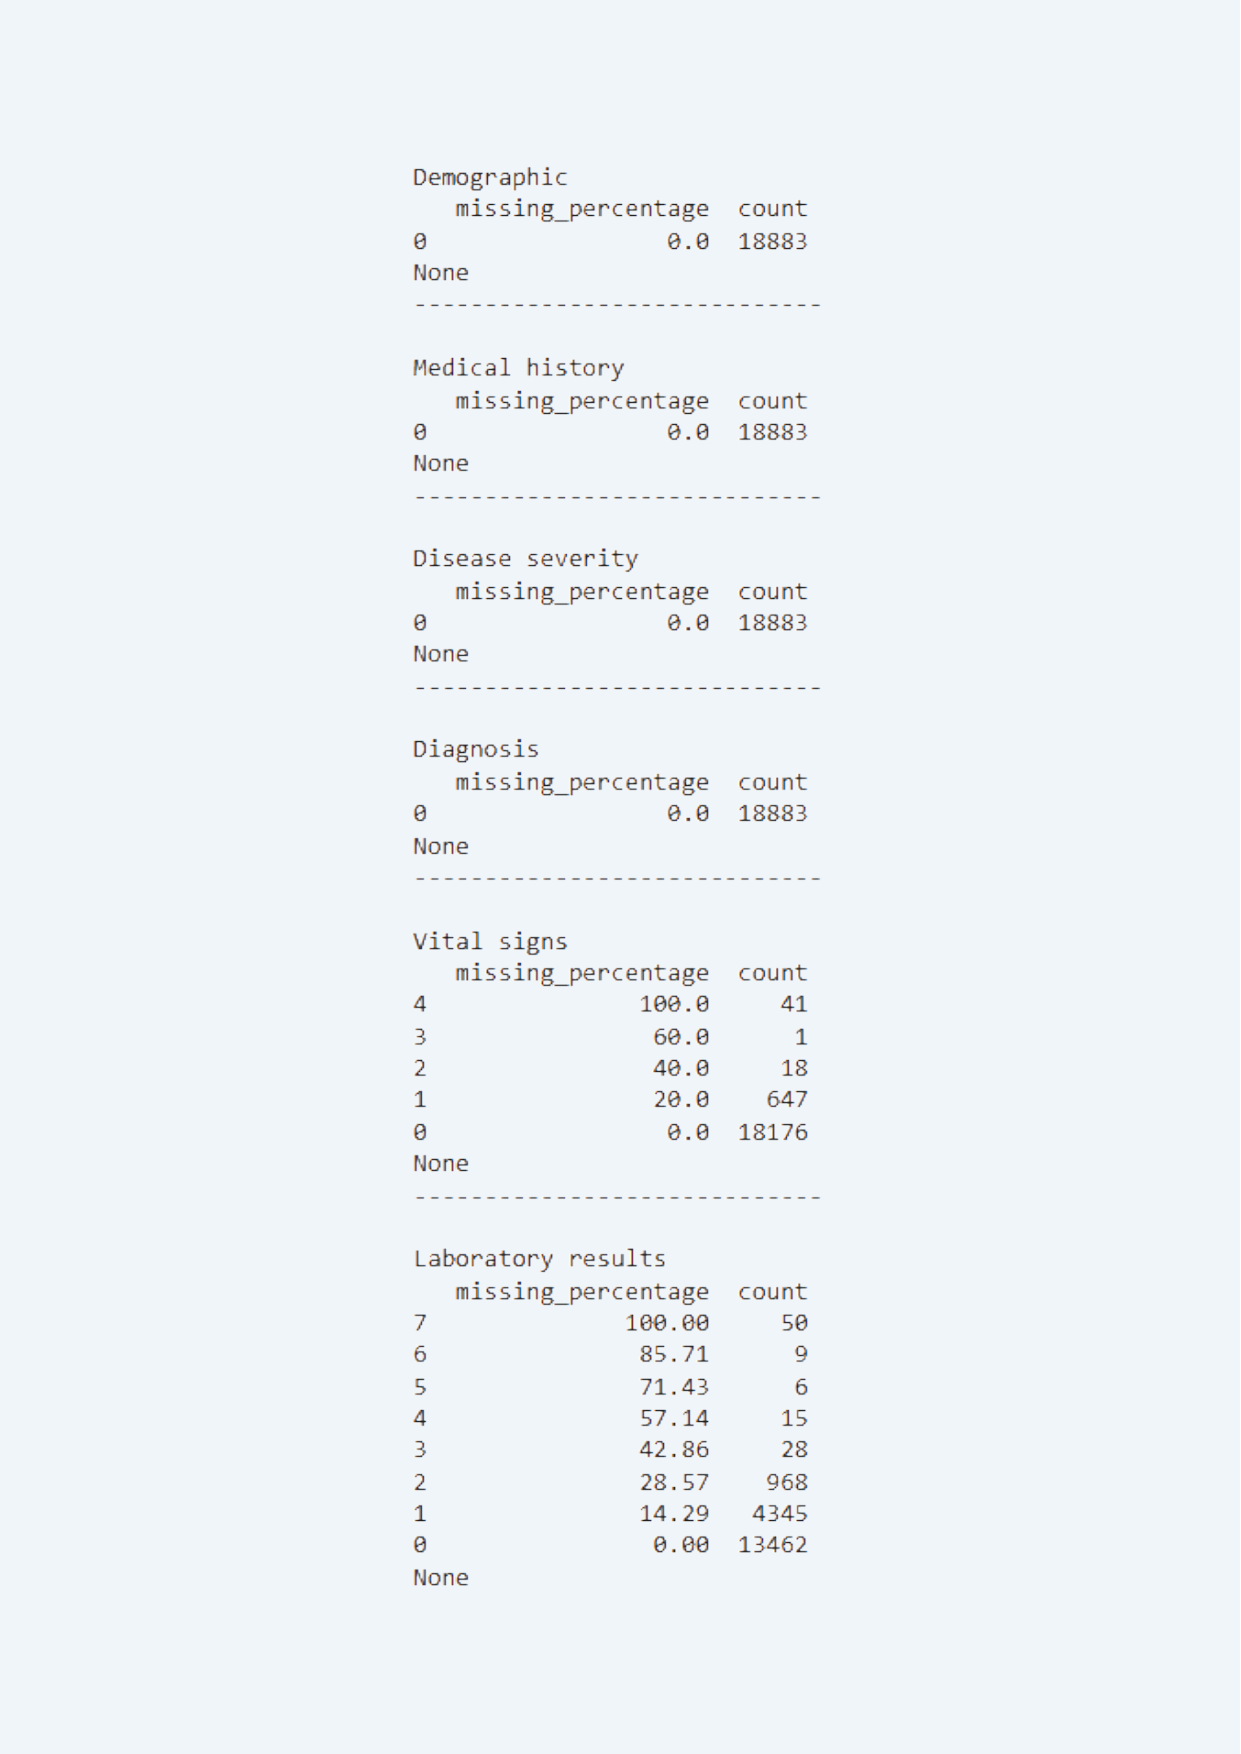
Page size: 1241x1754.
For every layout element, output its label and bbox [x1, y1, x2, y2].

picture [410, 150, 830, 1597]
